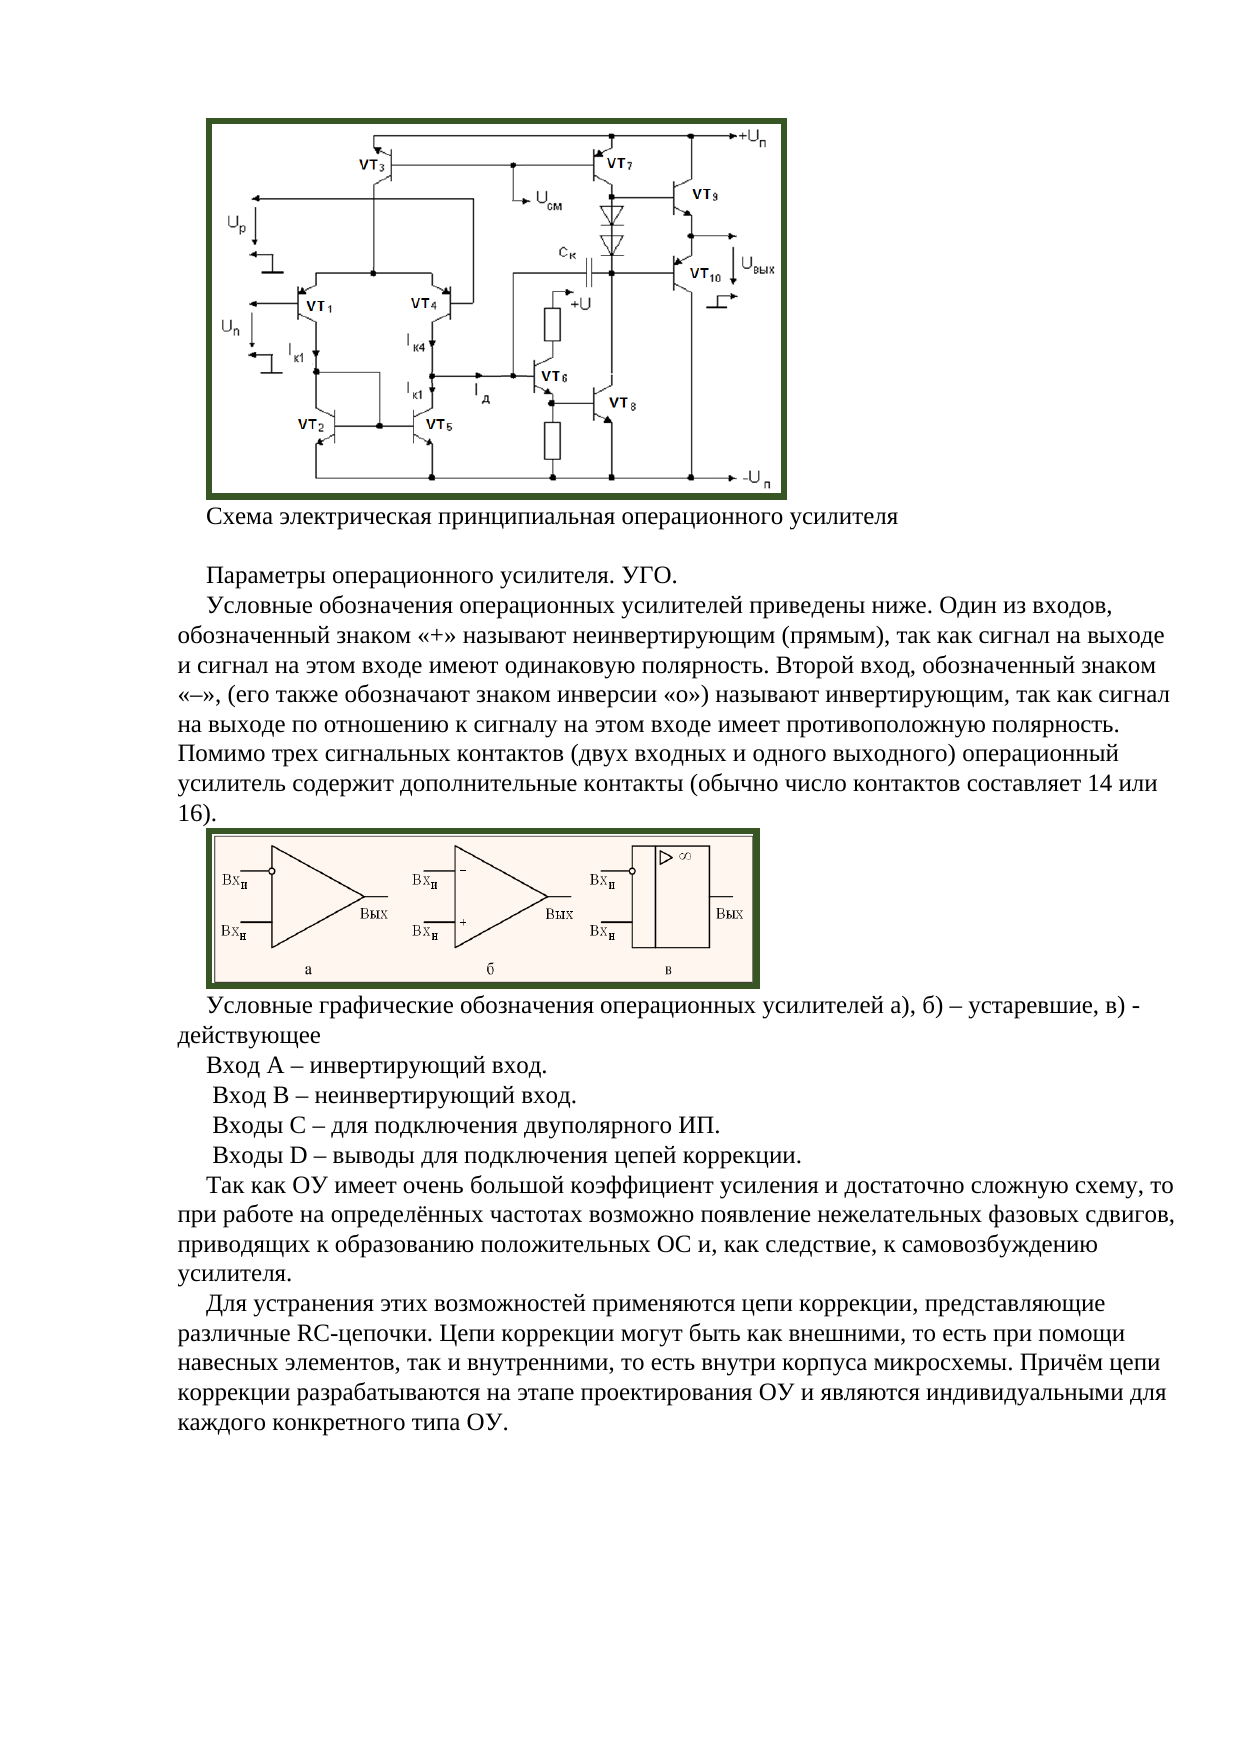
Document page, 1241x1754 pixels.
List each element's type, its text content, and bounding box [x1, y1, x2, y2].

text Параметры операционного усилителя. УГО. [177, 561, 1178, 589]
text Условные обозначения операционных усилителей приведены ниже. Один из входов, обозначенный знаком «+» называют неинвертирующим (прямым), так как сигнал на выходе и сигнал на этом входе имеют одинаковую полярность. Второй вход, обозначенный знаком «–», (его также обозначают знаком инверсии «o») называют инвертирующим, так как сигнал на выходе по отношению к сигналу на этом входе имеет противоположную полярность. Помимо трех сигнальных контактов (двух входных и одного выходного) операционный усилитель содержит дополнительные контакты (обычно число контактов составляет 14 или 16). [177, 591, 1178, 826]
picture [212, 834, 753, 983]
text Вход A – инвертирующий вход. [177, 1050, 1178, 1079]
text Входы D – выводы для подключения цепей коррекции. [177, 1140, 1178, 1168]
text Так как ОУ имеет очень большой коэффициент усиления и достаточно сложную схему, то при работе на определённых частотах возможно появление нежелательных фазовых сдвигов, приводящих к образованию положительных ОС и, как следствие, к самовозбуждению усилителя. [177, 1170, 1178, 1287]
text Условные графические обозначения операционных усилителей а), б) – устаревшие, в) - действующее [177, 991, 1178, 1049]
text Вход B – неинвертирующий вход. [177, 1080, 1178, 1109]
text Для устранения этих возможностей применяются цепи коррекции, представляющие различные RC-цепочки. Цепи коррекции могут быть как внешними, то есть при помощи навесных элементов, так и внутренними, то есть внутри корпуса микросхемы. Причём цепи коррекции разрабатываются на этапе проектирования ОУ и являются индивидуальными для каждого конкретного типа ОУ. [177, 1288, 1178, 1435]
picture [212, 124, 781, 493]
text Схема электрическая принципиальная операционного усилителя [177, 501, 1178, 529]
text Входы C – для подключения двуполярного ИП. [177, 1110, 1178, 1139]
